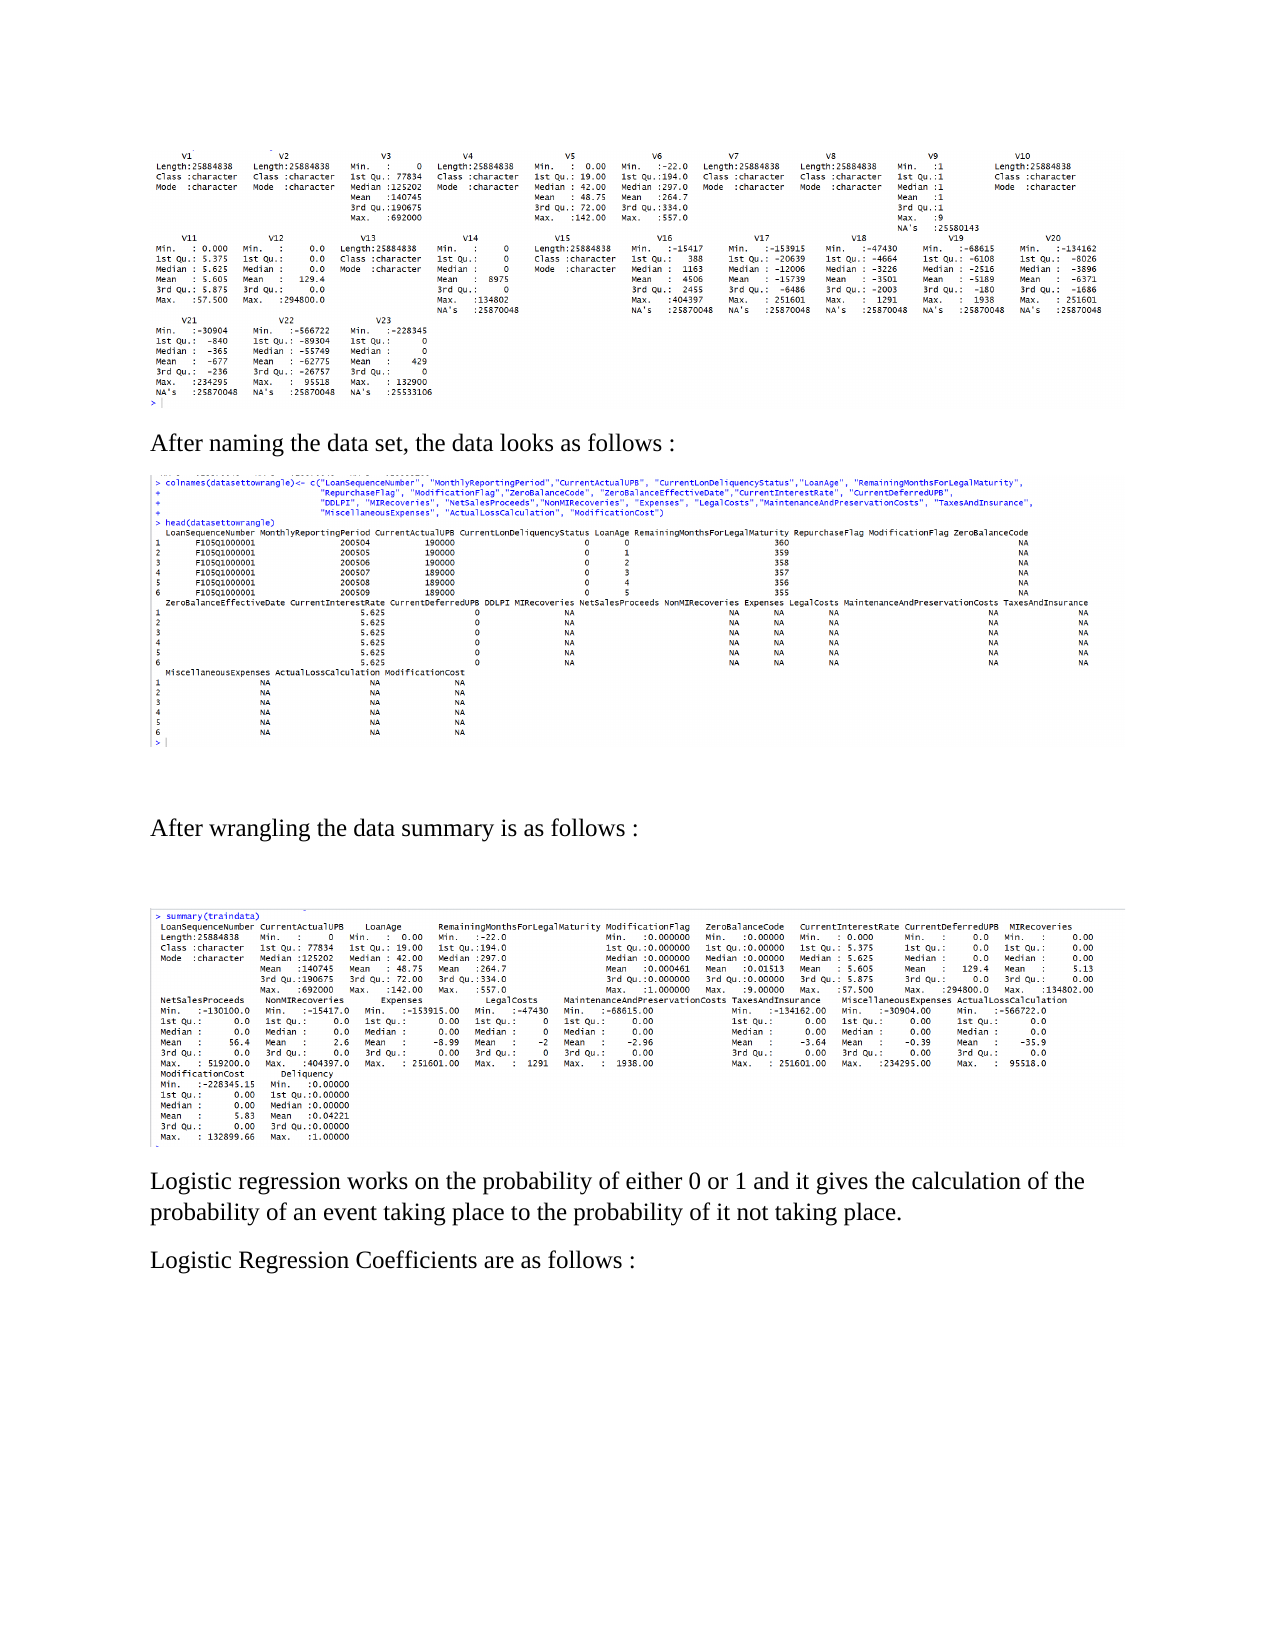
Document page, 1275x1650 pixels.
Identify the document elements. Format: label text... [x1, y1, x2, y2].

picture [150, 908, 1125, 1147]
text After wrangling the data summary is as follows : [150, 813, 1125, 842]
picture [150, 150, 1125, 409]
text After naming the data set, the data looks as follows : [150, 428, 1125, 456]
text Logistic Regression Coefficients are as follows : [150, 1245, 1125, 1273]
picture [150, 475, 1125, 747]
text Logistic regression works on the probability of either 0 or 1 and it gives the calculation of the probability of an event taking place to the probability of it not taking place. [150, 1166, 1125, 1226]
